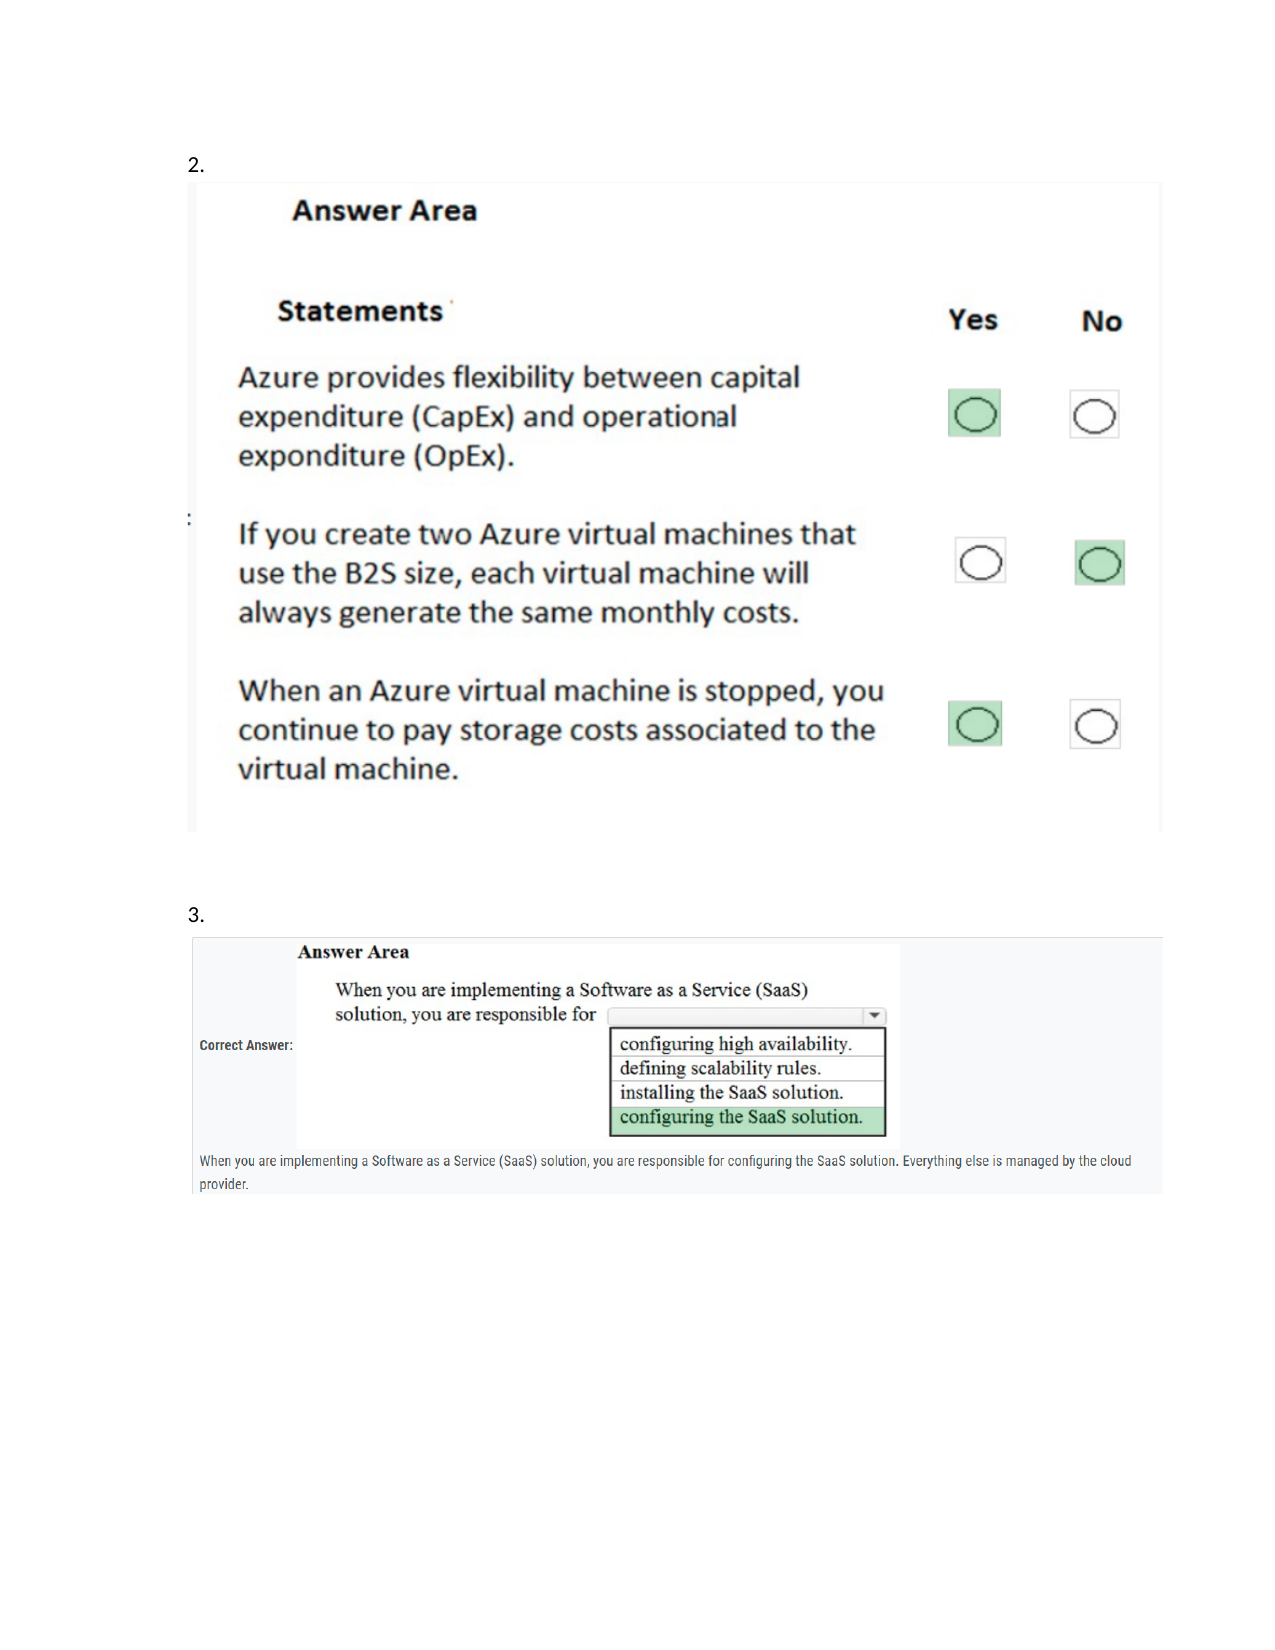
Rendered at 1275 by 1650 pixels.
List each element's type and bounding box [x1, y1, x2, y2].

picture [187, 182, 1163, 832]
picture [187, 932, 1163, 1194]
